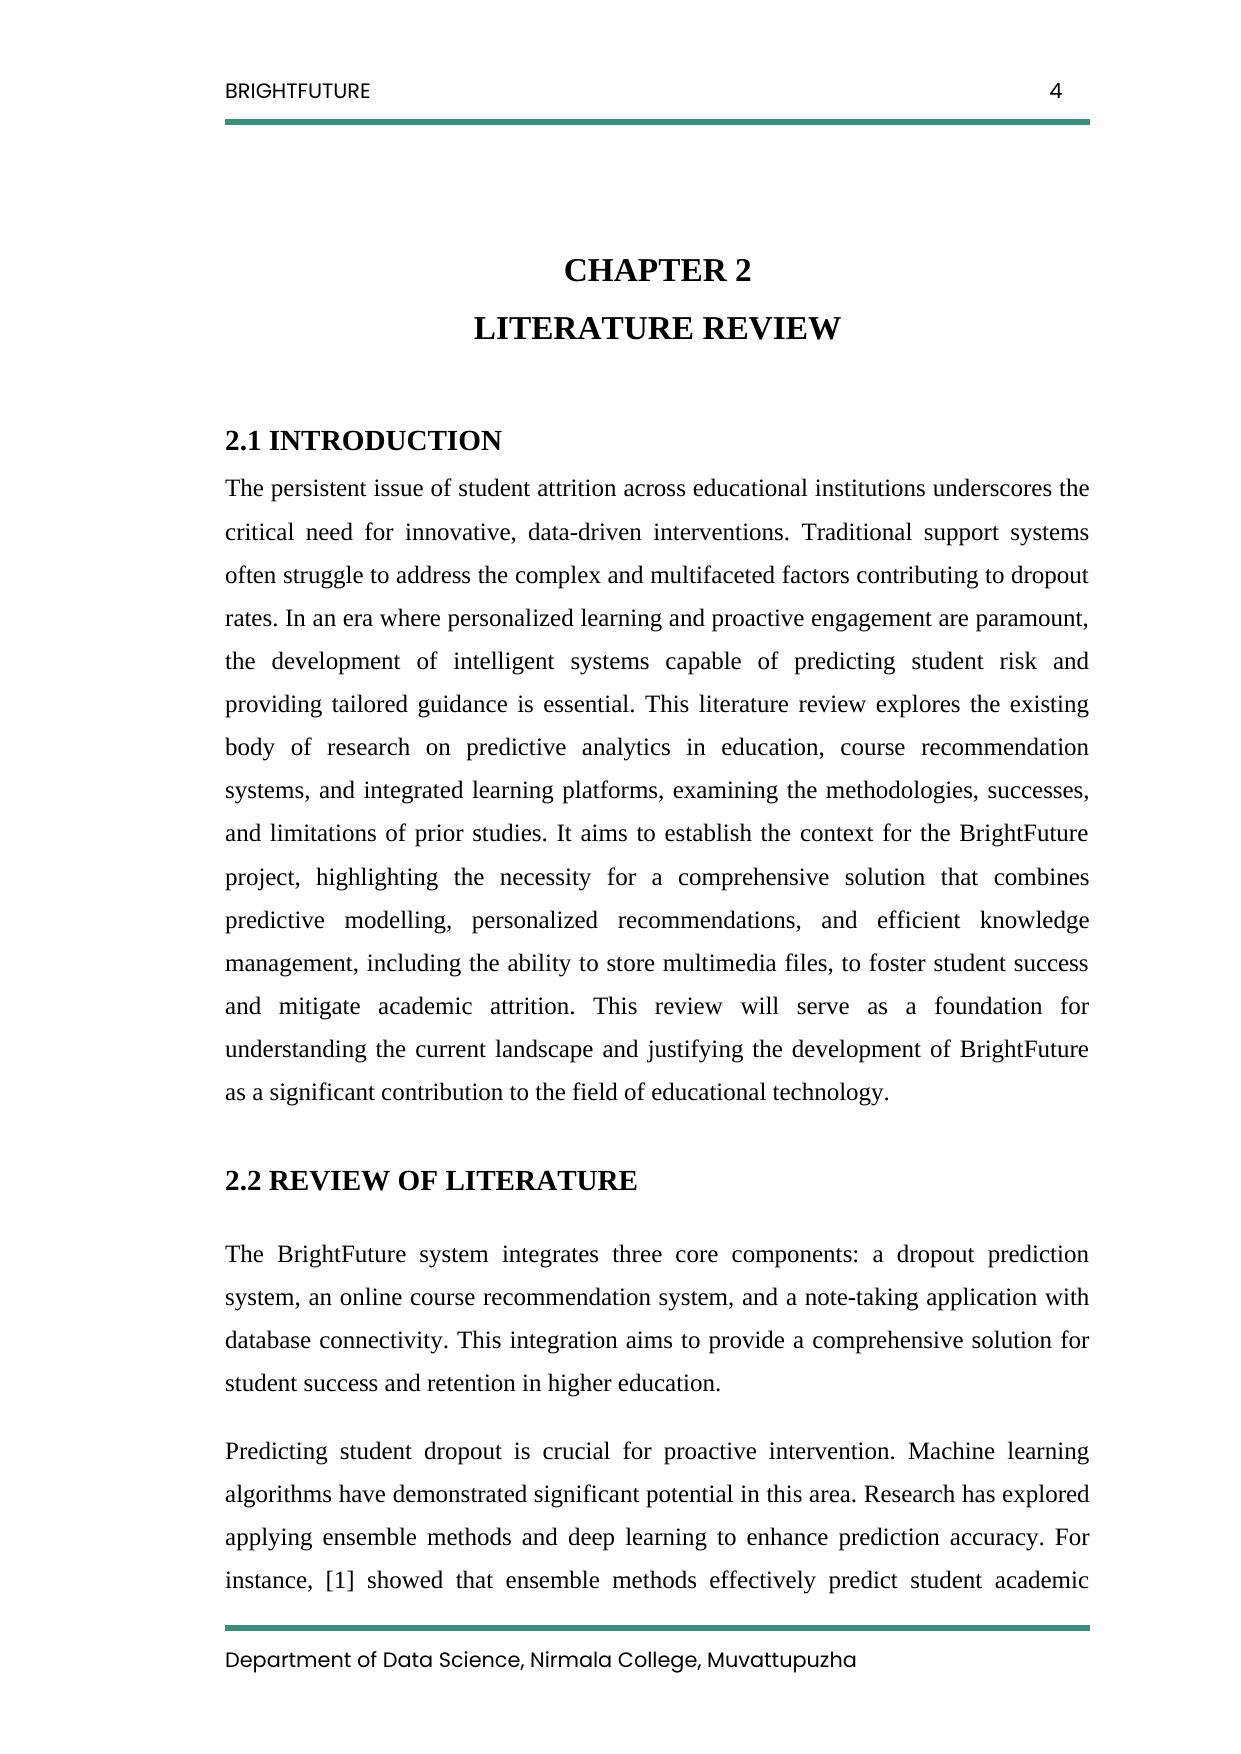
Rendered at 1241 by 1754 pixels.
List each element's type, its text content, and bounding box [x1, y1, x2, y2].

text The persistent issue of student attrition across educational institutions underscores the critical need for innovative, data-driven interventions. Traditional support systems often struggle to address the complex and multifaceted factors contributing to dropout rates. In an era where personalized learning and proactive engagement are paramount, the development of intelligent systems capable of predicting student risk and providing tailored guidance is essential. This literature review explores the existing body of research on predictive analytics in education, course recommendation systems, and integrated learning platforms, examining the methodologies, successes, and limitations of prior studies. It aims to establish the context for the BrightFuture project, highlighting the necessity for a comprehensive solution that combines predictive modelling, personalized recommendations, and efficient knowledge management, including the ability to store multimedia files, to foster student success and mitigate academic attrition. This review will serve as a foundation for understanding the current landscape and justifying the development of BrightFuture as a significant contribution to the field of educational technology. [225, 473, 1090, 1106]
text LITERATURE REVIEW [225, 308, 1090, 346]
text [225, 1436, 1090, 1594]
text CHAPTER 2 [225, 251, 1090, 289]
text 2.1 INTRODUCTION [225, 423, 1090, 457]
text 2.2 REVIEW OF LITERATURE [225, 1163, 1090, 1197]
text The BrightFuture system integrates three core components: a dropout prediction system, an online course recommendation system, and a note-taking application with database connectivity. This integration aims to provide a comprehensive solution for student success and retention in higher education. [225, 1239, 1090, 1397]
